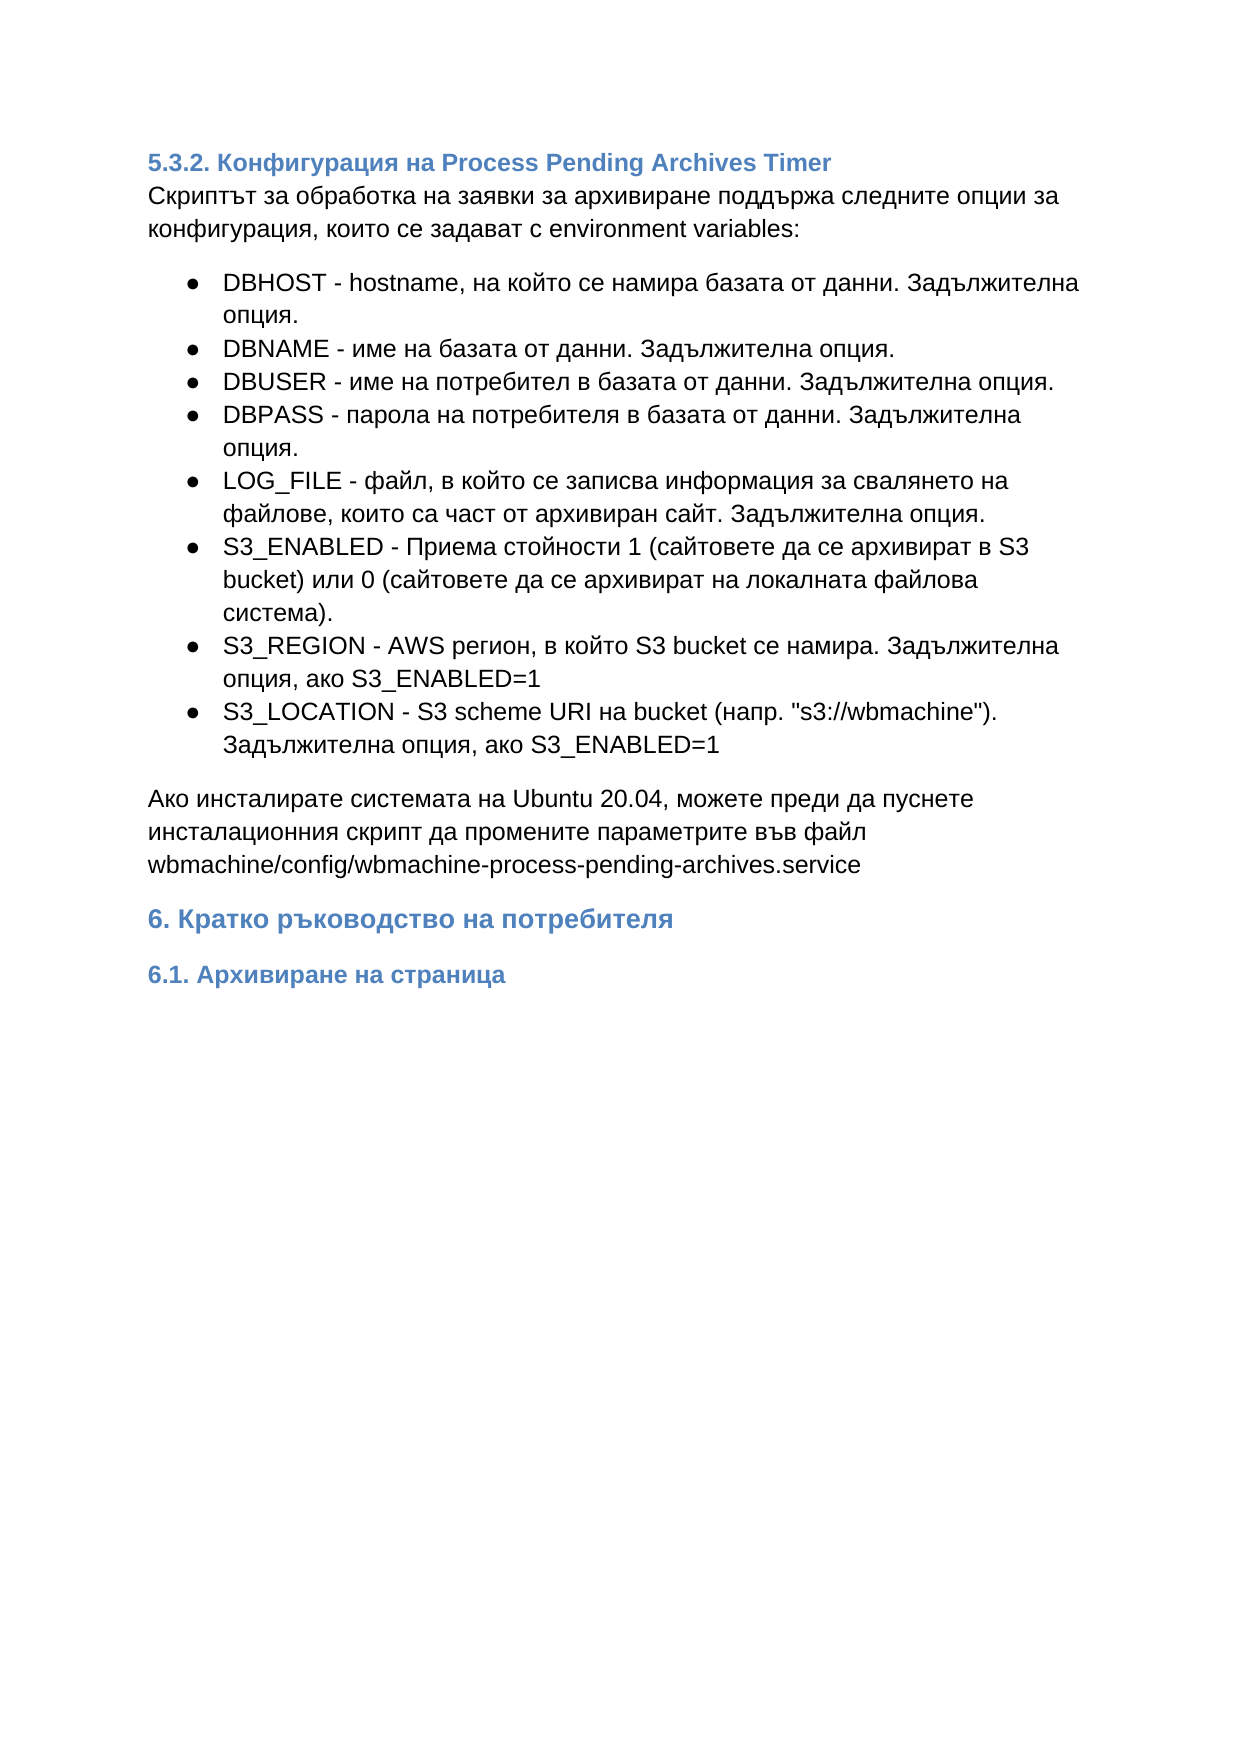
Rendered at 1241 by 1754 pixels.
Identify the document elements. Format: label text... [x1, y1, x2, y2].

text Ако инсталирате системата на Ubuntu 20.04, можете преди да пуснете инсталационния скрипт да промените параметрите във файл wbmachine/config/wbmachine-process-pending-archives.service [148, 784, 1093, 878]
text Скриптът за обработка на заявки за архивиране поддържа следните опции за конфигурация, които се задават с environment variables: [148, 181, 1093, 242]
list S3_ENABLED - Приема стойности 1 (сайтовете да се архивират в S3 bucket) или 0 (сайтовете да се архивират на локалната файлова система). [185, 532, 1093, 626]
list LOG_FILE - файл, в който се записва информация за свалянето на файлове, които са част от архивиран сайт. Задължителна опция. [185, 466, 1093, 527]
subtitle 6.1. Архивиране на страница [148, 960, 1093, 989]
list S3_LOCATION - S3 scheme URI на bucket (напр. "s3://wbmachine"). Задължителна опция, ако S3_ENABLED=1 [185, 697, 1093, 758]
list DBUSER - име на потребител в базата от данни. Задължителна опция. [185, 367, 1093, 395]
subtitle 5.3.2. Конфигурация на Process Pending Archives Timer [148, 148, 1093, 176]
list DBPASS - парола на потребителя в базата от данни. Задължителна опция. [185, 399, 1093, 461]
list S3_REGION - AWS регион, в който S3 bucket се намира. Задължителна опция, ако S3_ENABLED=1 [185, 631, 1093, 692]
subtitle 6. Кратко ръководство на потребителя [148, 903, 1093, 935]
list DBNAME - име на базата от данни. Задължителна опция. [185, 333, 1093, 362]
list DBHOST - hostname, на който се намира базата от данни. Задължителна опция. [185, 267, 1093, 329]
